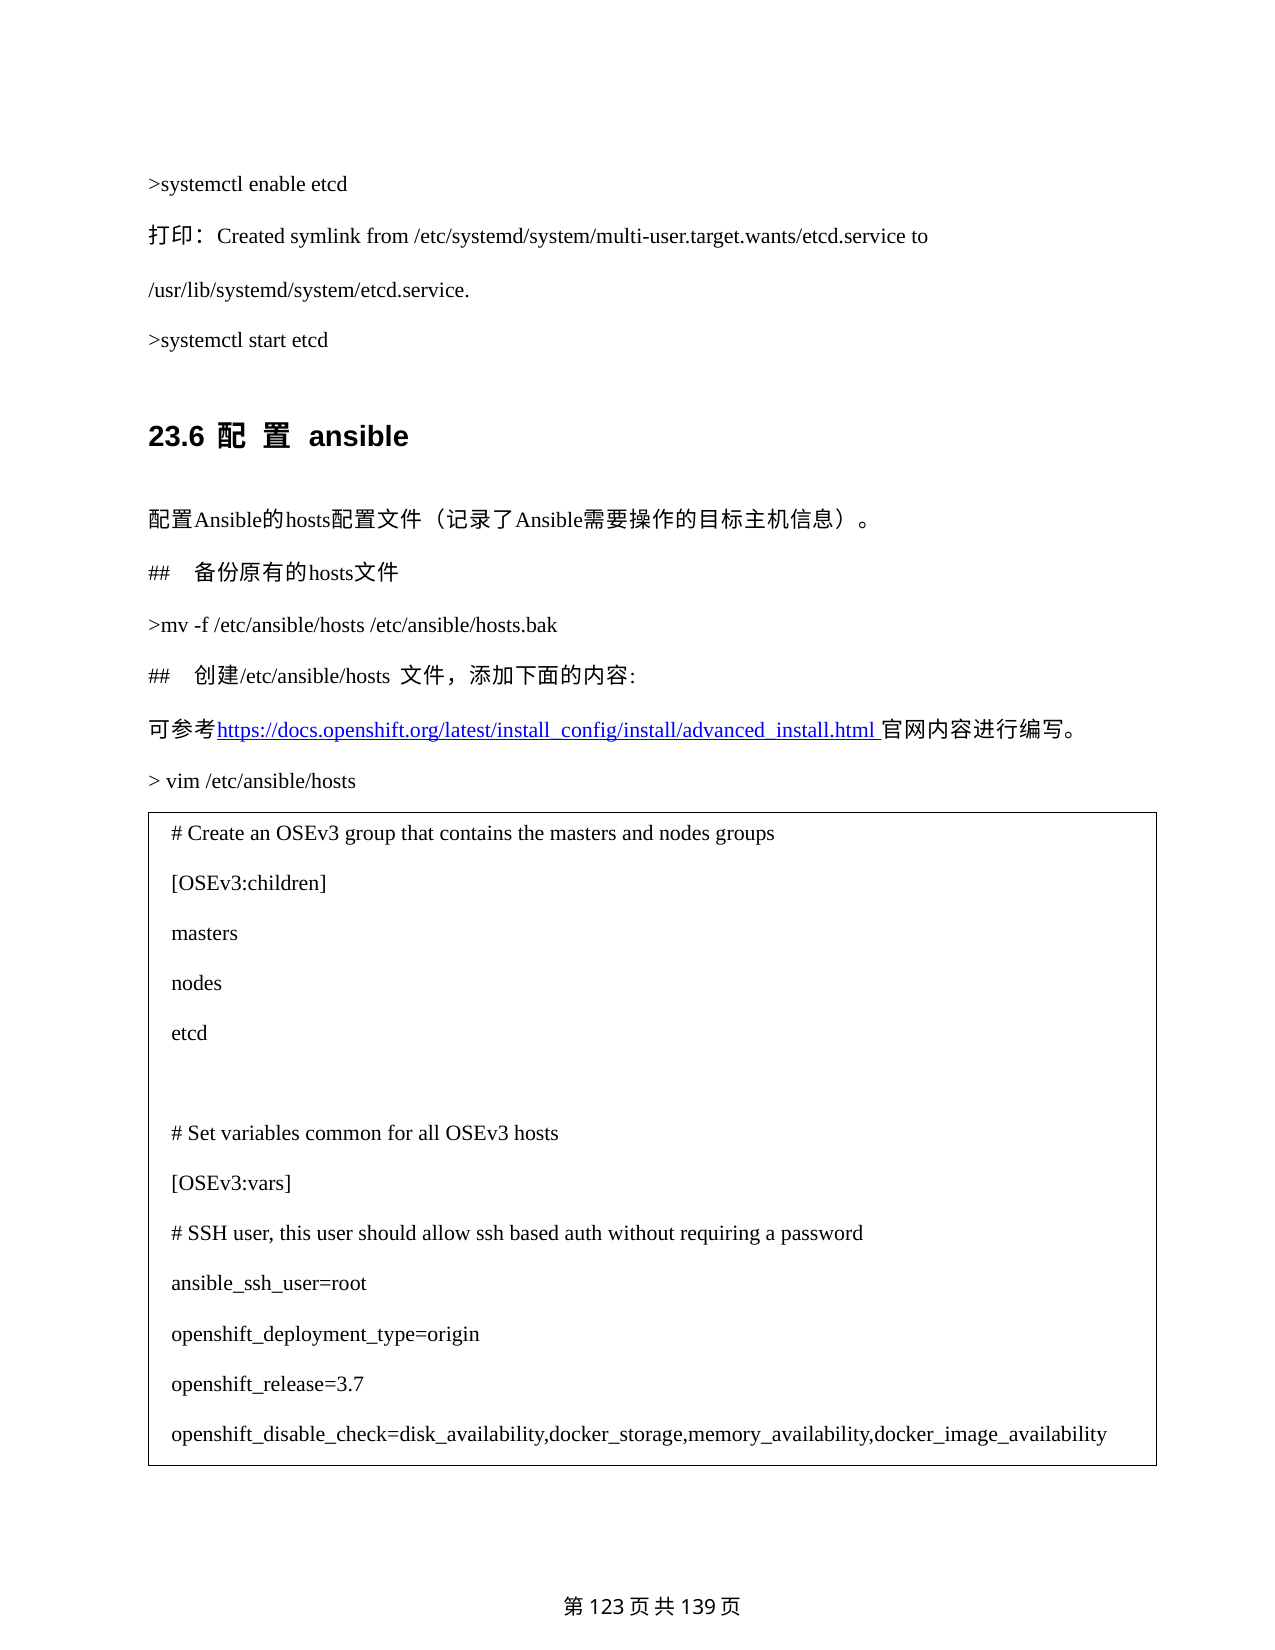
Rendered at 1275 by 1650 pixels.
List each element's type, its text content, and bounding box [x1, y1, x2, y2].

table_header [149, 813, 1156, 1464]
text >mv -f /etc/ansible/hosts /etc/ansible/hosts.bak [148, 605, 1156, 643]
text >systemctl enable etcd [148, 165, 1156, 202]
subtitle 配置ansible [148, 396, 1156, 471]
text 配置Ansible的hosts配置文件（记录了Ansible需要操作的目标主机信息）。 [148, 499, 1156, 536]
text 打印：Created symlink from /etc/systemd/system/multi-user.target.wants/etcd.service to /usr/lib/systemd/system/etcd.service. [148, 215, 1156, 309]
text ## 备份原有的hosts文件 [148, 552, 1156, 589]
text 可参考https://docs.openshift.org/latest/install_config/install/advanced_install.html官网内容进行编写。 [148, 709, 1156, 746]
text > vim /etc/ansible/hosts [148, 762, 1156, 800]
text >systemctl start etcd [148, 321, 1156, 359]
text ## 创建/etc/ansible/hosts文件，添加下面的内容: [148, 656, 1156, 693]
